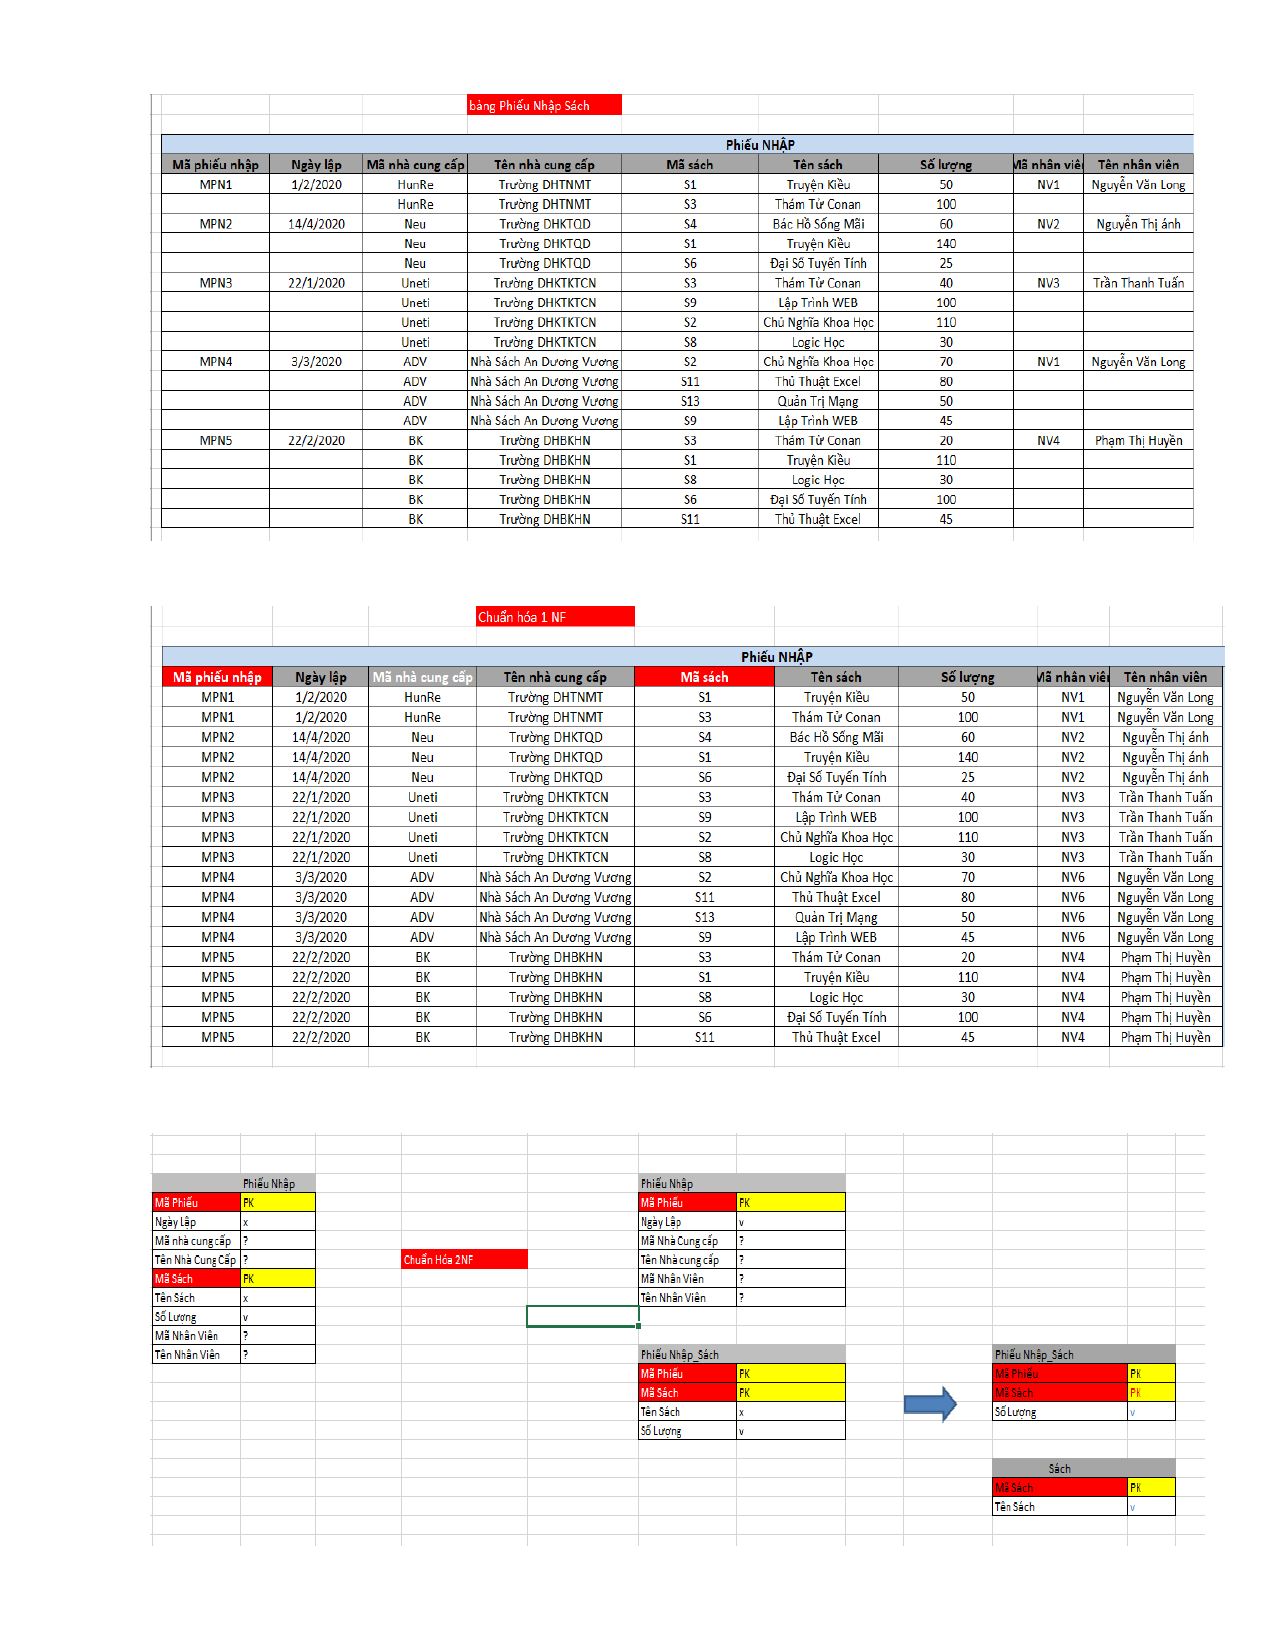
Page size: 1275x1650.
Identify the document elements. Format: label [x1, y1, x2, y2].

picture [150, 606, 1225, 1068]
picture [150, 1133, 1205, 1546]
picture [150, 94, 1194, 541]
